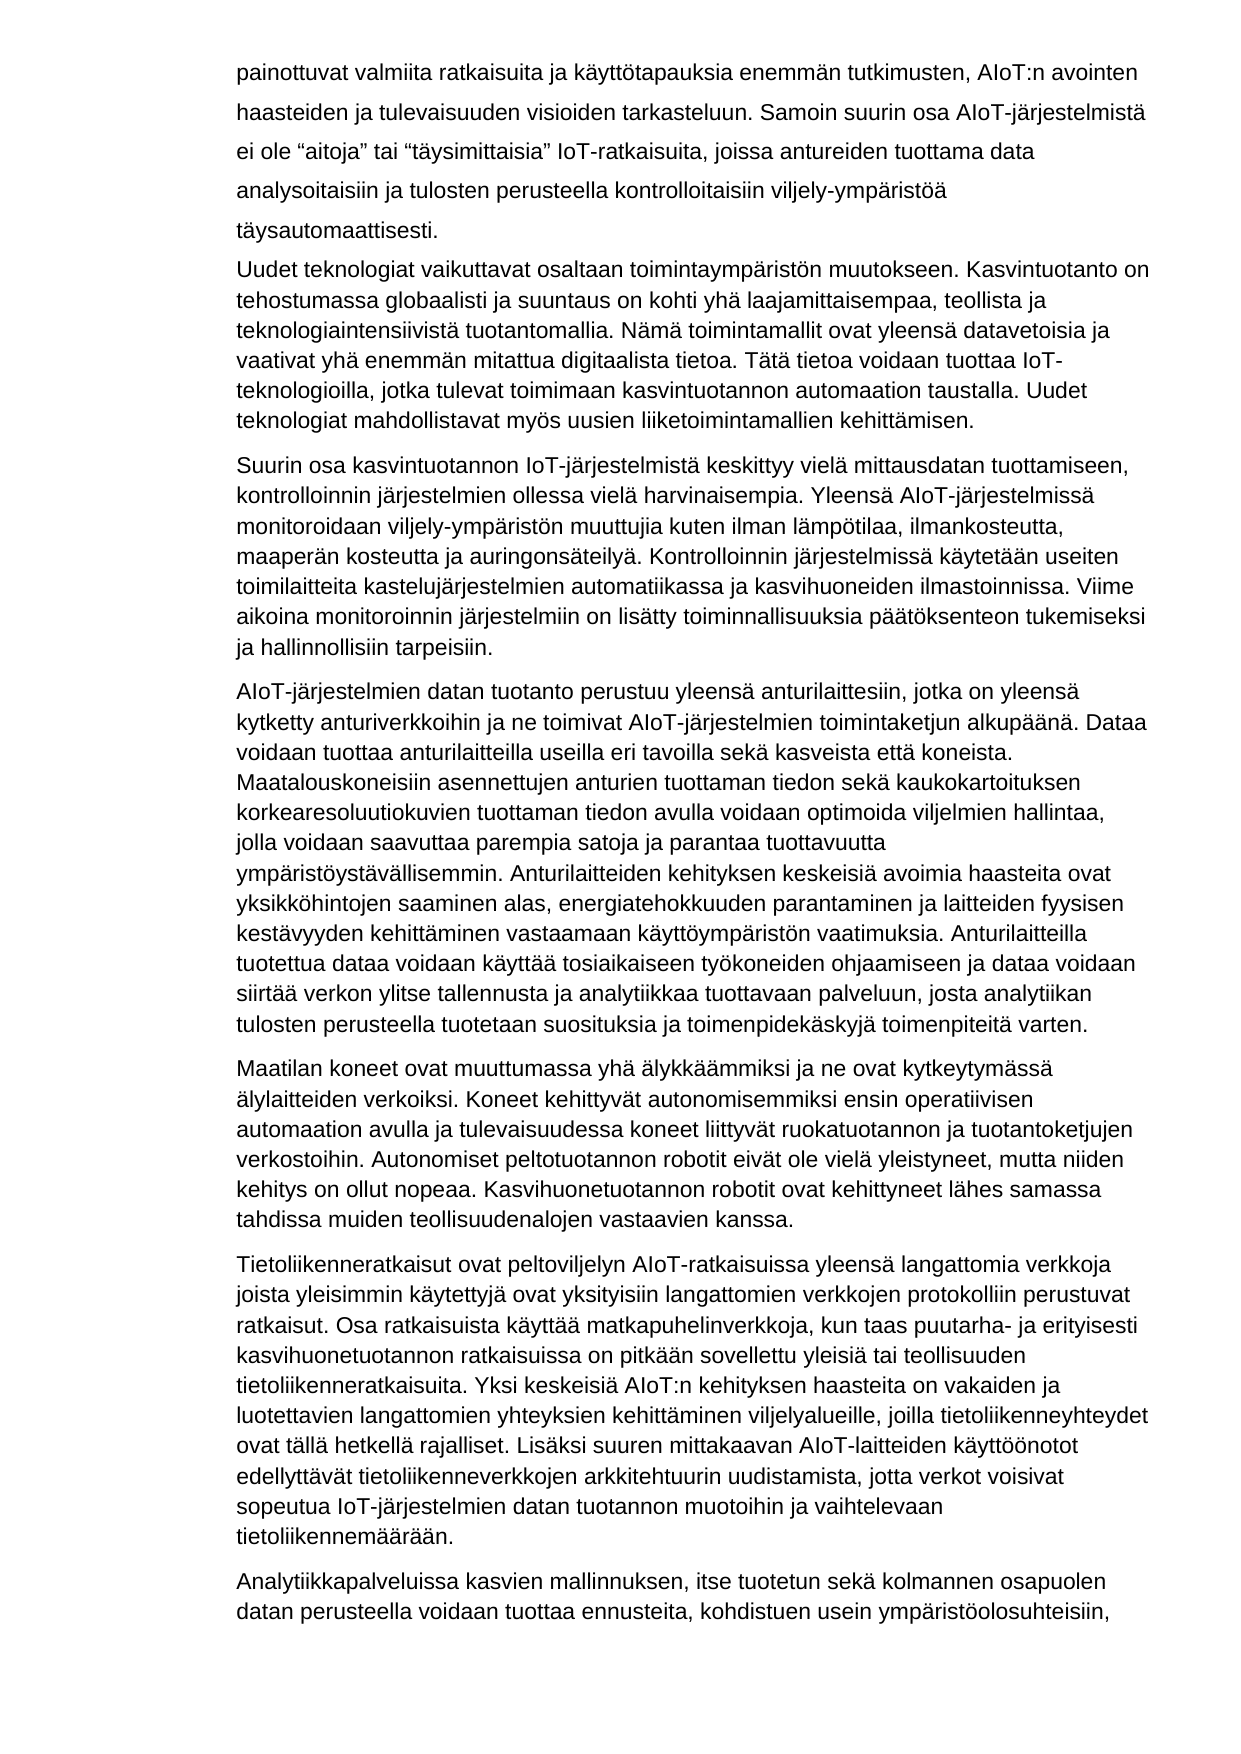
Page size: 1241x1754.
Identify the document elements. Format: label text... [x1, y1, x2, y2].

text Maatilan koneet ovat muuttumassa yhä älykkäämmiksi ja ne ovat kytkeytymässä älylaitteiden verkoiksi. Koneet kehittyvät autonomisemmiksi ensin operatiivisen automaation avulla ja tulevaisuudessa koneet liittyvät ruokatuotannon ja tuotantoketjujen verkostoihin. Autonomiset peltotuotannon robotit eivät ole vielä yleistyneet, mutta niiden kehitys on ollut nopeaa. Kasvihuonetuotannon robotit ovat kehittyneet lähes samassa tahdissa muiden teollisuudenalojen vastaavien kanssa. [236, 1055, 1152, 1233]
text AIoT-järjestelmien datan tuotanto perustuu yleensä anturilaittesiin, jotka on yleensä kytketty anturiverkkoihin ja ne toimivat AIoT-järjestelmien toimintaketjun alkupäänä. Dataa voidaan tuottaa anturilaitteilla useilla eri tavoilla sekä kasveista että koneista. Maatalouskoneisiin asennettujen anturien tuottaman tiedon sekä kaukokartoituksen korkearesoluutiokuvien tuottaman tiedon avulla voidaan optimoida viljelmien hallintaa, jolla voidaan saavuttaa parempia satoja ja parantaa tuottavuutta ympäristöystävällisemmin. Anturilaitteiden kehityksen keskeisiä avoimia haasteita ovat yksikköhintojen saaminen alas, energiatehokkuuden parantaminen ja laitteiden fyysisen kestävyyden kehittäminen vastaamaan käyttöympäristön vaatimuksia. Anturilaitteilla tuotettua dataa voidaan käyttää tosiaikaiseen työkoneiden ohjaamiseen ja dataa voidaan siirtää verkon ylitse tallennusta ja analytiikkaa tuottavaan palveluun, josta analytiikan tulosten perusteella tuotetaan suosituksia ja toimenpidekäskyjä toimenpiteitä varten. [236, 678, 1152, 1037]
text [236, 1568, 1152, 1624]
text Uudet teknologiat vaikuttavat osaltaan toimintaympäristön muutokseen. Kasvintuotanto on tehostumassa globaalisti ja suuntaus on kohti yhä laajamittaisempaa, teollista ja teknologiaintensiivistä tuotantomallia. Nämä toimintamallit ovat yleensä datavetoisia ja vaativat yhä enemmän mitattua digitaalista tietoa. Tätä tietoa voidaan tuottaa IoT-teknologioilla, jotka tulevat toimimaan kasvintuotannon automaation taustalla. Uudet teknologiat mahdollistavat myös uusien liiketoimintamallien kehittämisen. [236, 256, 1152, 434]
text Suurin osa kasvintuotannon IoT-järjestelmistä keskittyy vielä mittausdatan tuottamiseen, kontrolloinnin järjestelmien ollessa vielä harvinaisempia. Yleensä AIoT-järjestelmissä monitoroidaan viljely-ympäristön muuttujia kuten ilman lämpötilaa, ilmankosteutta, maaperän kosteutta ja auringonsäteilyä. Kontrolloinnin järjestelmissä käytetään useiten toimilaitteita kastelujärjestelmien automatiikassa ja kasvihuoneiden ilmastoinnissa. Viime aikoina monitoroinnin järjestelmiin on lisätty toiminnallisuuksia päätöksenteon tukemiseksi ja hallinnollisiin tarpeisiin. [236, 452, 1152, 660]
text Tietoliikenneratkaisut ovat peltoviljelyn AIoT-ratkaisuissa yleensä langattomia verkkoja joista yleisimmin käytettyjä ovat yksityisiin langattomien verkkojen protokolliin perustuvat ratkaisut. Osa ratkaisuista käyttää matkapuhelinverkkoja, kun taas puutarha- ja erityisesti kasvihuonetuotannon ratkaisuissa on pitkään sovellettu yleisiä tai teollisuuden tietoliikenneratkaisuita. Yksi keskeisiä AIoT:n kehityksen haasteita on vakaiden ja luotettavien langattomien yhteyksien kehittäminen viljelyalueille, joilla tietoliikenneyhteydet ovat tällä hetkellä rajalliset. Lisäksi suuren mittakaavan AIoT-laitteiden käyttöönotot edellyttävät tietoliikenneverkkojen arkkitehtuurin uudistamista, jotta verkot voisivat sopeutua IoT-järjestelmien datan tuotannon muotoihin ja vaihtelevaan tietoliikennemäärään. [236, 1251, 1152, 1549]
